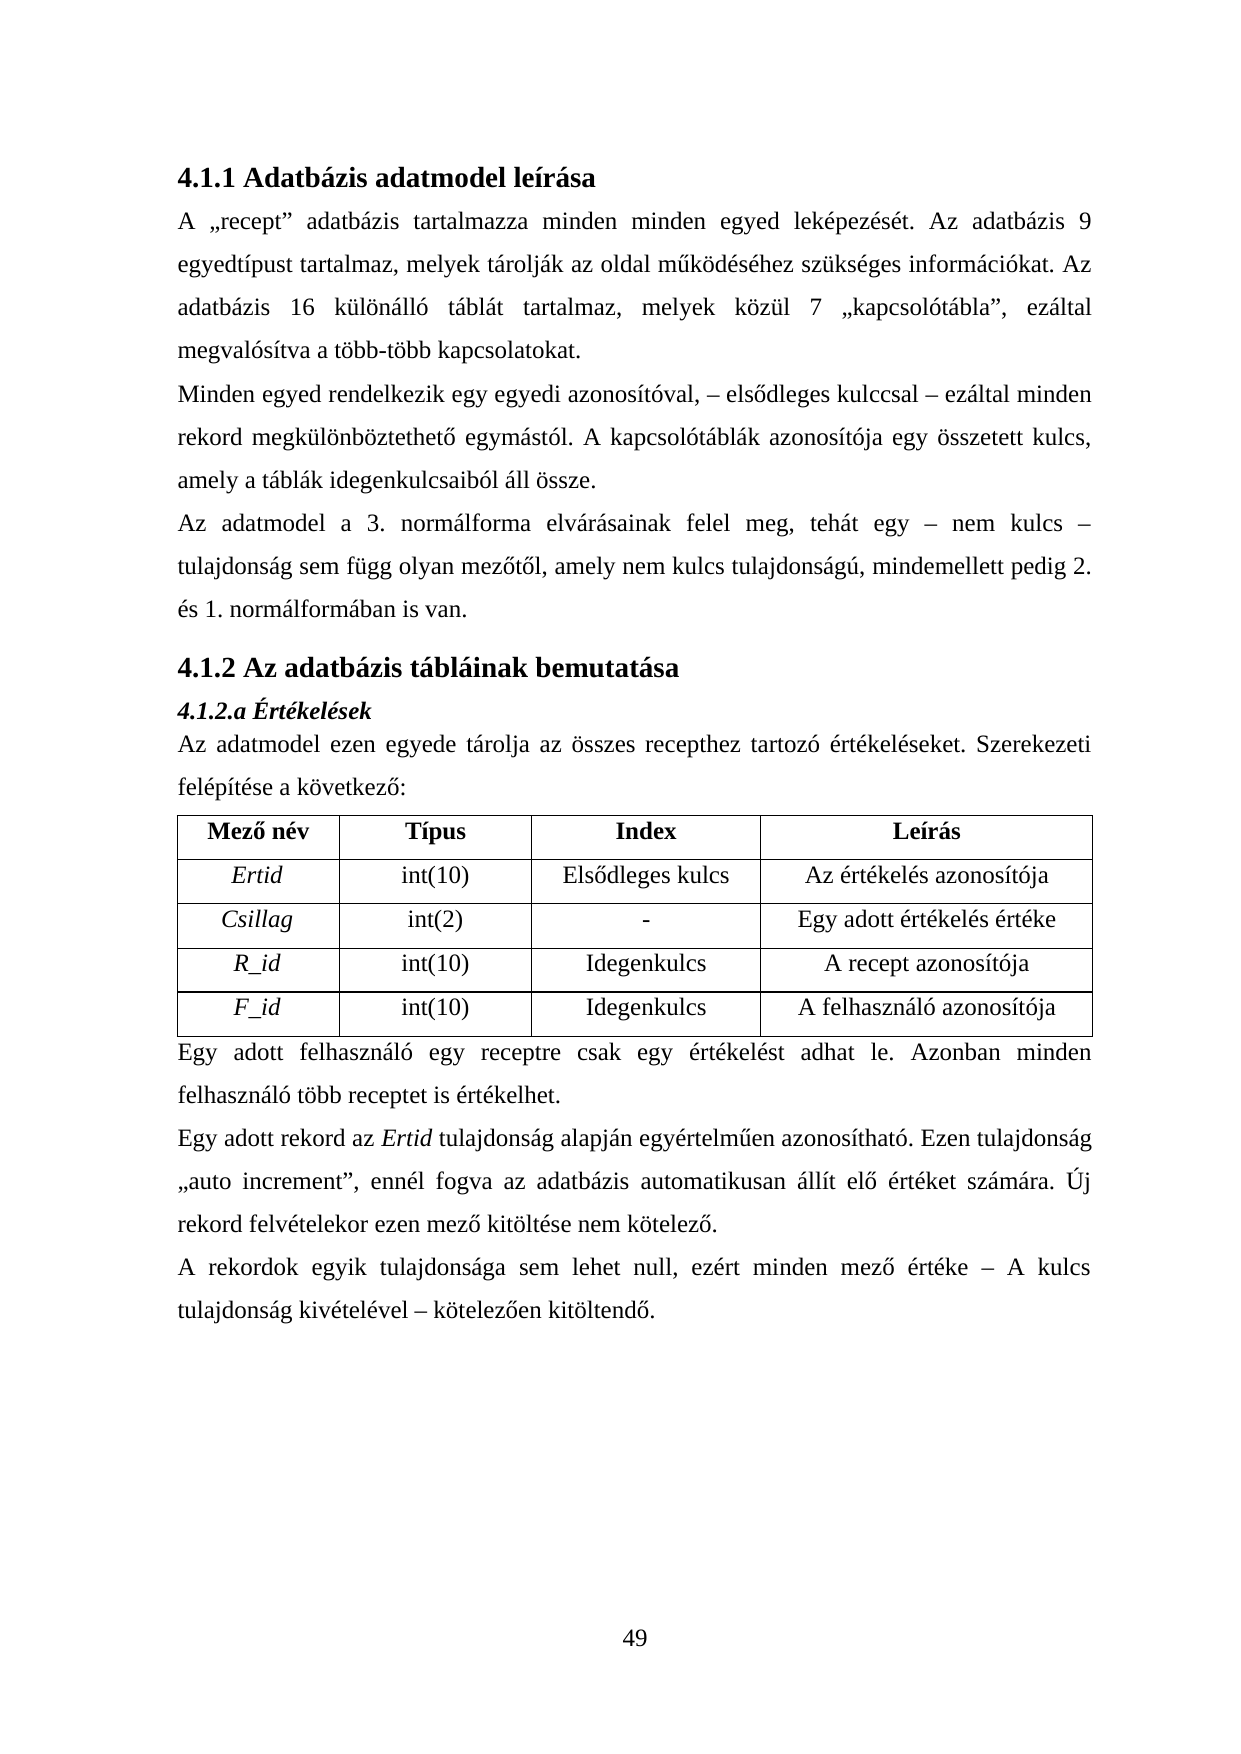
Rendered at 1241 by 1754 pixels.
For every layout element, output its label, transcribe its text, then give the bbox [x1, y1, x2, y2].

table_header Index [532, 816, 760, 859]
table_cell Elsődleges kulcs [532, 860, 760, 903]
subtitle 4.1.2 Az adatbázis tábláinak bemutatása [177, 650, 1092, 683]
table_cell - [532, 904, 760, 947]
table_cell Egy adott értékelés értéke [761, 904, 1092, 947]
table_cell Csillag [178, 904, 339, 947]
table_header Típus [340, 816, 531, 859]
table_header Mező név [178, 816, 339, 859]
table_cell int(2) [340, 904, 531, 947]
text Az adatmodel ezen egyede tárolja az összes recepthez tartozó értékeléseket. Szerekezeti felépítése a következő: [177, 729, 1092, 801]
table_cell F_id [178, 993, 339, 1036]
text Egy adott felhasználó egy receptre csak egy értékelést adhat le. Azonban minden felhasználó több receptet is értékelhet. [177, 1037, 1092, 1108]
text Az adatmodel a 3. normálforma elvárásainak felel meg, tehát egy – nem kulcs – tulajdonság sem függ olyan mezőtől, amely nem kulcs tulajdonságú, mindemellett pedig 2. és 1. normálformában is van. [177, 508, 1092, 623]
table_cell Idegenkulcs [532, 993, 760, 1036]
table_cell int(10) [340, 993, 531, 1036]
table_cell A felhasználó azonosítója [761, 993, 1092, 1036]
text Minden egyed rendelkezik egy egyedi azonosítóval, – elsődleges kulccsal – ezáltal minden rekord megkülönböztethető egymástól. A kapcsolótáblák azonosítója egy összetett kulcs, amely a táblák idegenkulcsaiból áll össze. [177, 379, 1092, 494]
table_cell A recept azonosítója [761, 949, 1092, 991]
text A „recept” adatbázis tartalmazza minden minden egyed leképezését. Az adatbázis 9 egyedtípust tartalmaz, melyek tárolják az oldal működéséhez szükséges információkat. Az adatbázis 16 különálló táblát tartalmaz, melyek közül 7 „kapcsolótábla”, ezáltal megvalósítva a több-több kapcsolatokat. [177, 206, 1092, 364]
table_cell R_id [178, 949, 339, 991]
subtitle 4.1.1 Adatbázis adatmodel leírása [177, 160, 1092, 194]
table_cell int(10) [340, 860, 531, 903]
text A rekordok egyik tulajdonsága sem lehet null, ezért minden mező értéke – A kulcs tulajdonság kivételével – kötelezően kitöltendő. [177, 1252, 1092, 1324]
subtitle 4.1.2.a Értékelések [177, 696, 1092, 725]
table_cell int(10) [340, 949, 531, 991]
table_cell Az értékelés azonosítója [761, 860, 1092, 903]
table_cell Ertid [178, 860, 339, 903]
table_cell Idegenkulcs [532, 949, 760, 991]
table_header Leírás [761, 816, 1092, 859]
